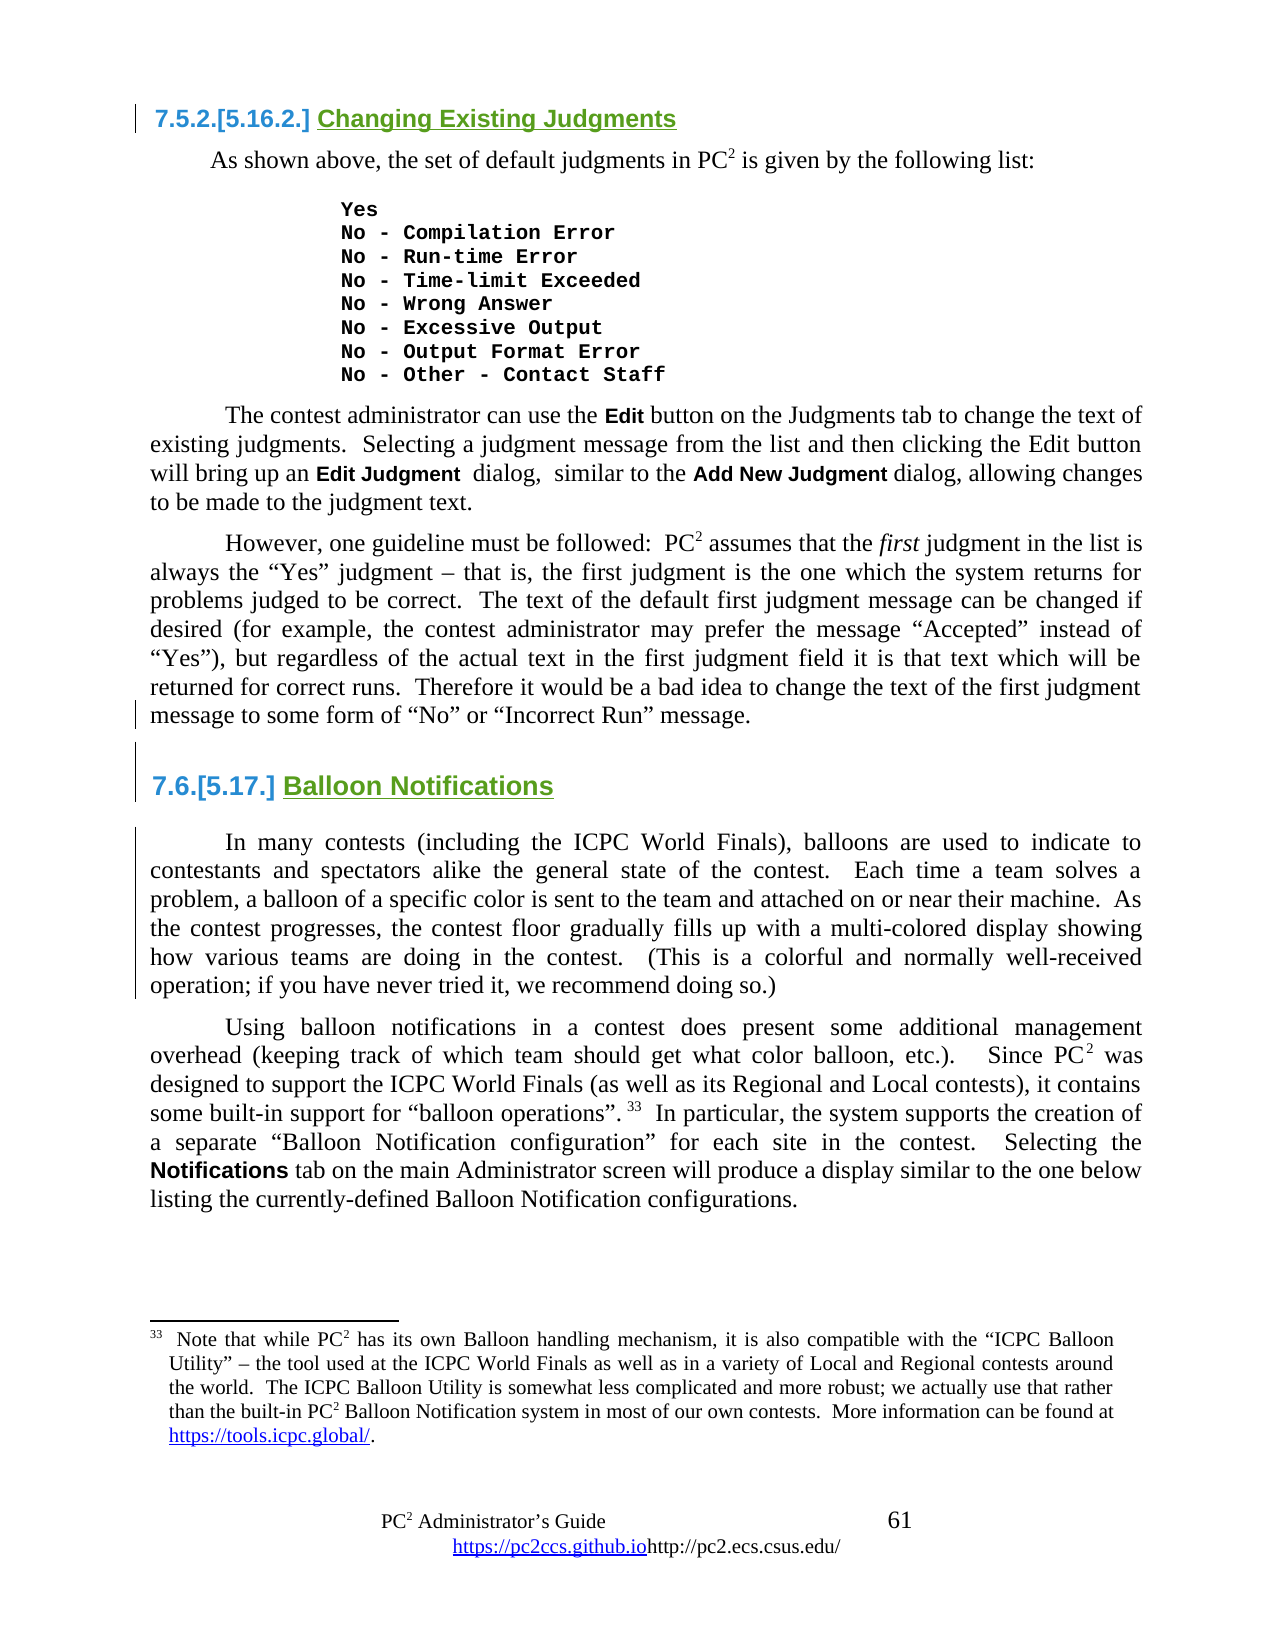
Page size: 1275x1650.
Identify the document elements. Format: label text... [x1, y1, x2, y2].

text As shown above, the set of default judgments in PC2 is given by the following list: [210, 145, 1143, 174]
text However, one guideline must be followed: PC2 assumes that the first judgment in the list is always the “Yes” judgment – that is, the first judgment is the one which the system returns for problems judged to be correct. The text of the default first judgment message can be changed if desired (for example, the contest administrator may prefer the message “Accepted” instead of “Yes”), but regardless of the actual text in the first judgment field it is that text which will be returned for correct runs. Therefore it would be a bad idea to change the text of the first judgment message to some form of “No” or “Incorrect Run” message. [150, 528, 1143, 729]
text No - Excessive Output [341, 317, 1143, 341]
text No - Wrong Answer [341, 293, 1143, 317]
text No - Output Format Error [341, 341, 1143, 364]
text In many contests (including the ICPC World Finals), balloons are used to indicate to contestants and spectators alike the general state of the contest. Each time a team solves a problem, a balloon of a specific color is sent to the team and attached on or near their machine. As the contest progresses, the contest floor gradually fills up with a multi-colored display showing how various teams are doing in the contest. (This is a colorful and normally well-received operation; if you have never tried it, we recommend doing so.) [150, 827, 1143, 999]
list Changing Existing Judgments [154, 104, 1143, 132]
text The contest administrator can use the Edit button on the Judgments tab to change the text of existing judgments. Selecting a judgment message from the list and then clicking the Edit button will bring up an Edit Judgment dialog, similar to the Add New Judgment dialog, allowing changes to be made to the judgment text. [150, 400, 1143, 515]
text No - Other - Contact Staff [341, 364, 1143, 388]
text No - Compilation Error [341, 222, 1143, 246]
text No - Time-limit Exceeded [341, 270, 1143, 293]
text No - Run-time Error [341, 246, 1143, 270]
text Using balloon notifications in a contest does present some additional management overhead (keeping track of which team should get what color balloon, etc.). Since PC2 was designed to support the ICPC World Finals (as well as its Regional and Local contests), it contains some built-in support for “balloon operations”. In particular, the system supports the creation of a separate “Balloon Notification configuration” for each site in the contest. Selecting the Notifications tab on the main Administrator screen will produce a display similar to the one below listing the currently-defined Balloon Notification configurations. [150, 1012, 1143, 1213]
text Yes [341, 199, 1143, 222]
list Balloon Notifications [152, 770, 1143, 802]
